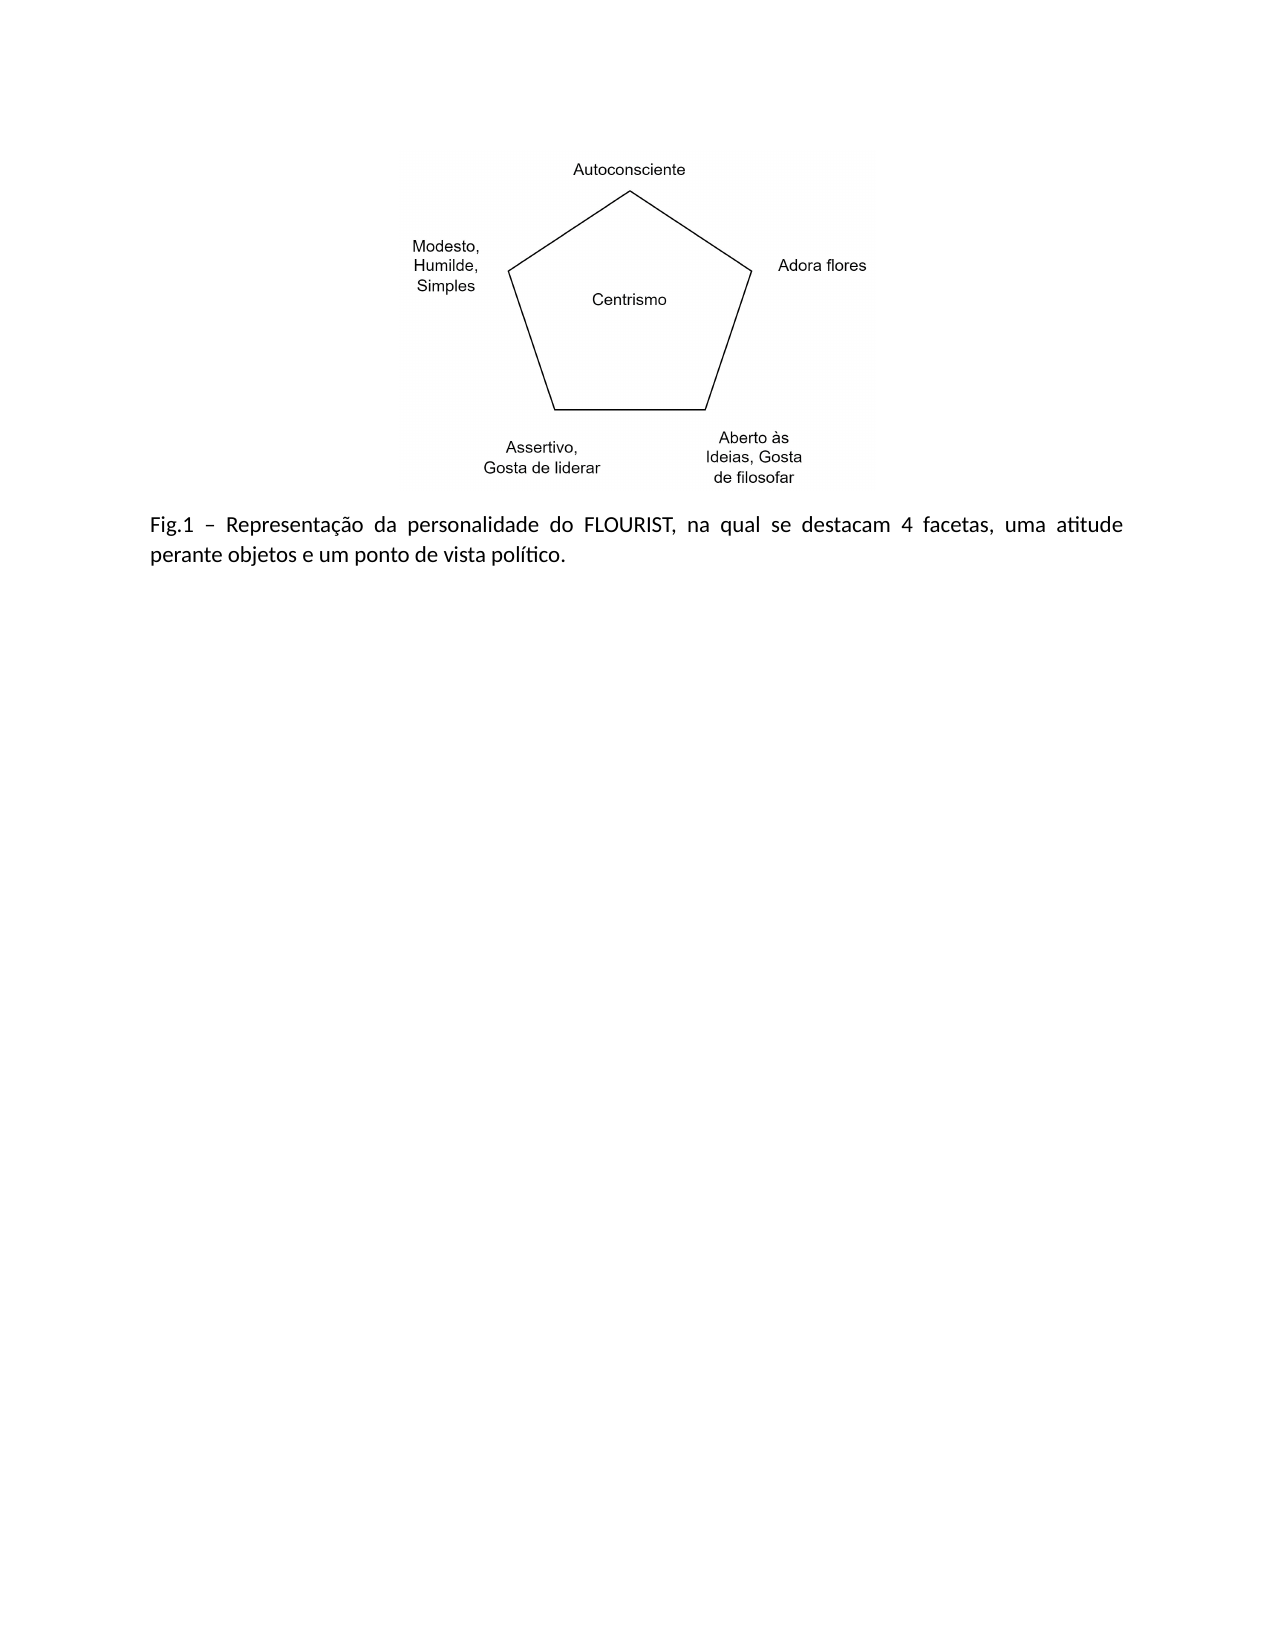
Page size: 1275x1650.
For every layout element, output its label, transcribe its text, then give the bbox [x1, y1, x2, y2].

text Fig.1 – Representação da personalidade do FLOURIST, na qual se destacam 4 facetas, uma atitude perante objetos e um ponto de vista político. [150, 510, 1125, 568]
picture [398, 150, 877, 491]
